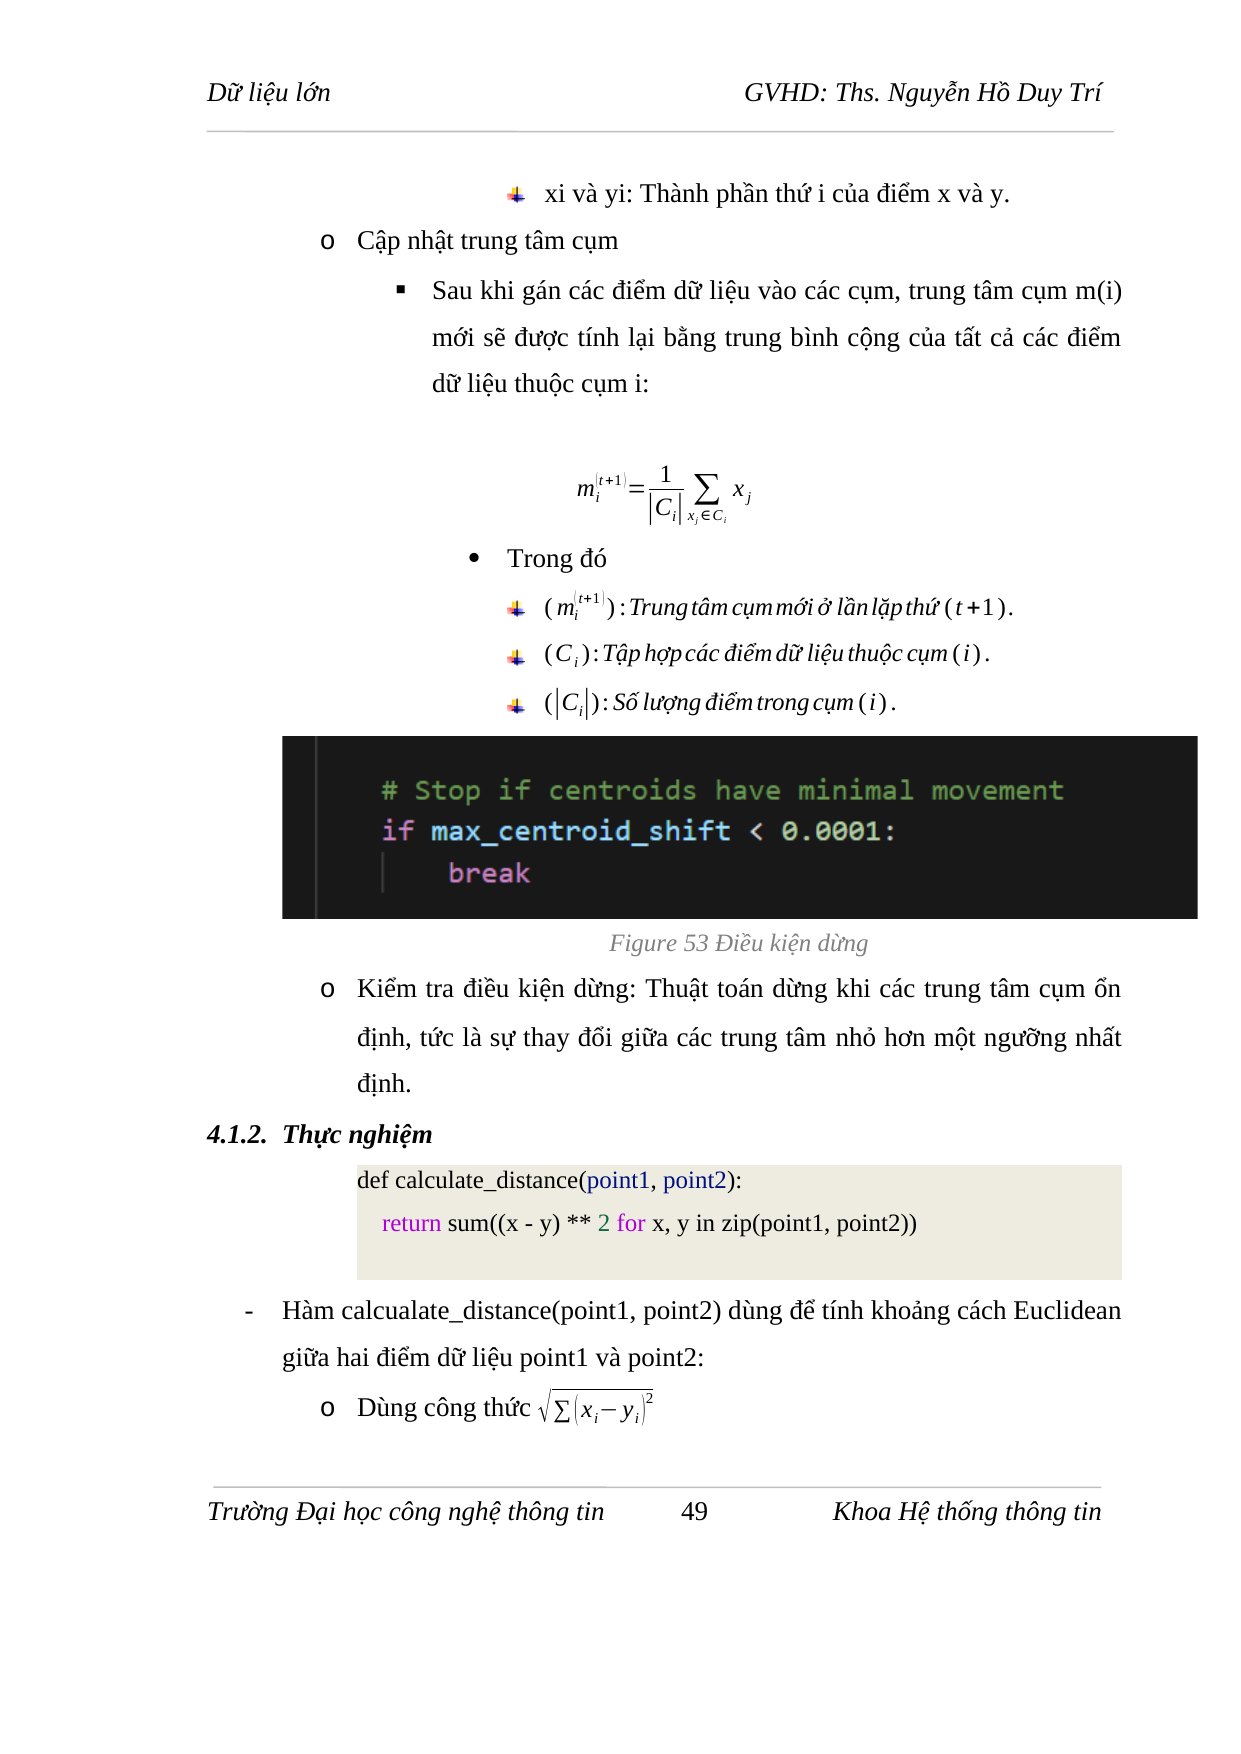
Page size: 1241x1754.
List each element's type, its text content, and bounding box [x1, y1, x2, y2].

picture [507, 599, 525, 617]
list Cập nhật trung tâm cụm [319, 224, 1122, 257]
picture [507, 185, 525, 203]
list Trong đó [469, 542, 1122, 573]
text return sum((x - y) ** 2 for x, y in zip(point1, point2)) [357, 1208, 1122, 1237]
list Sau khi gán các điểm dữ liệu vào các cụm, trung tâm cụm m(i) mới sẽ được tính lại bằng trung bình cộng của tất cả các điểm dữ liệu thuộc cụm i: [394, 274, 1122, 398]
list Hàm calcualate_distance(point1, point2) dùng để tính khoảng cách Euclidean giữa hai điểm dữ liệu point1 và point2: [244, 1294, 1122, 1372]
picture [282, 736, 1198, 919]
list Kiểm tra điều kiện dừng: Thuật toán dừng khi các trung tâm cụm ổn định, tức là sự thay đổi giữa các trung tâm nhỏ hơn một ngưỡng nhất định. [319, 957, 1122, 1099]
subtitle Thực nghiệm [207, 1118, 1122, 1149]
list xi và yi​: Thành phần thứ i của điểm x và y. [507, 177, 1122, 208]
list Dùng công thức [319, 1388, 1122, 1428]
picture [507, 648, 525, 666]
picture [507, 697, 525, 714]
text def calculate_distance(point1, point2): [357, 1165, 1122, 1194]
